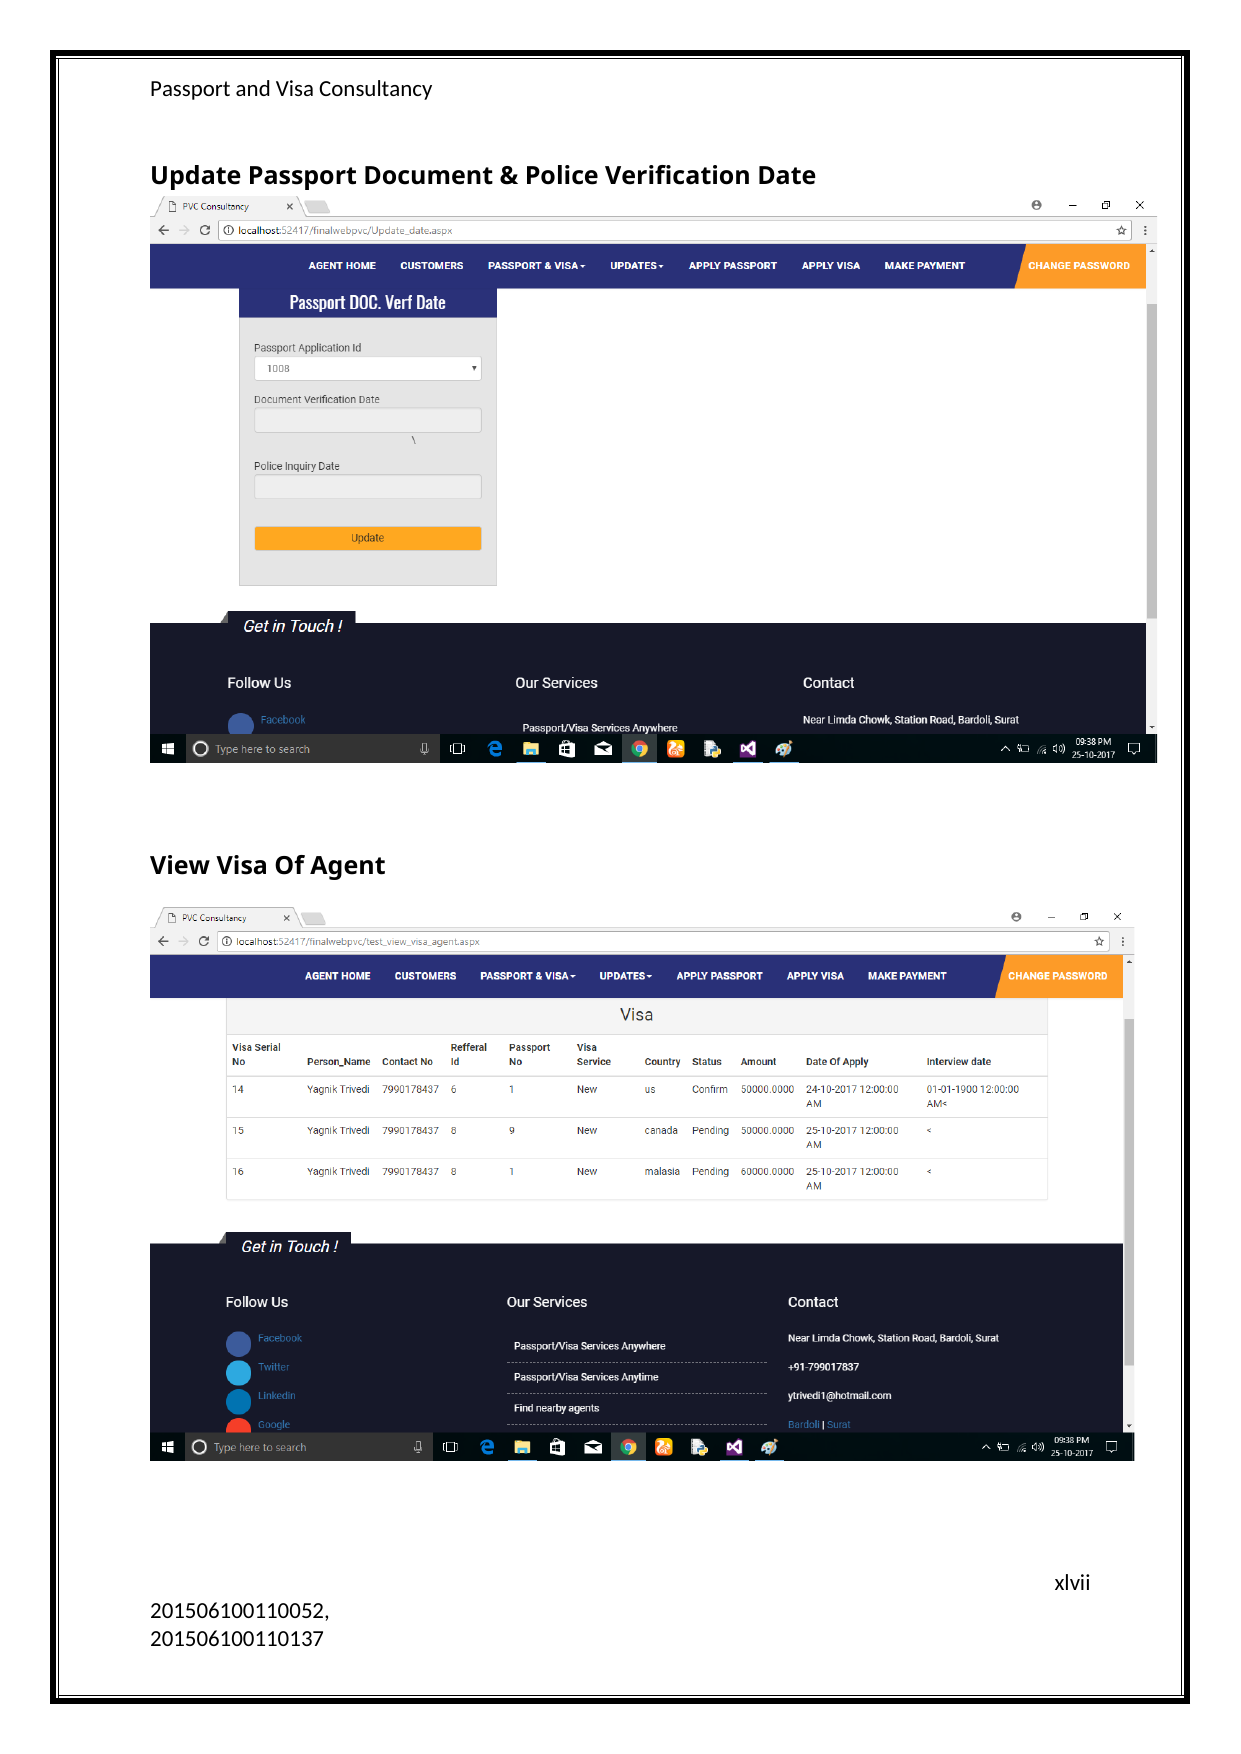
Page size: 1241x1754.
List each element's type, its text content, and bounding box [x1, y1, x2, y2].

text Update Passport Document & Police Verification Date [150, 158, 1090, 196]
picture [150, 907, 1135, 1461]
picture [150, 196, 1158, 763]
text View Visa Of Agent [150, 847, 1090, 881]
